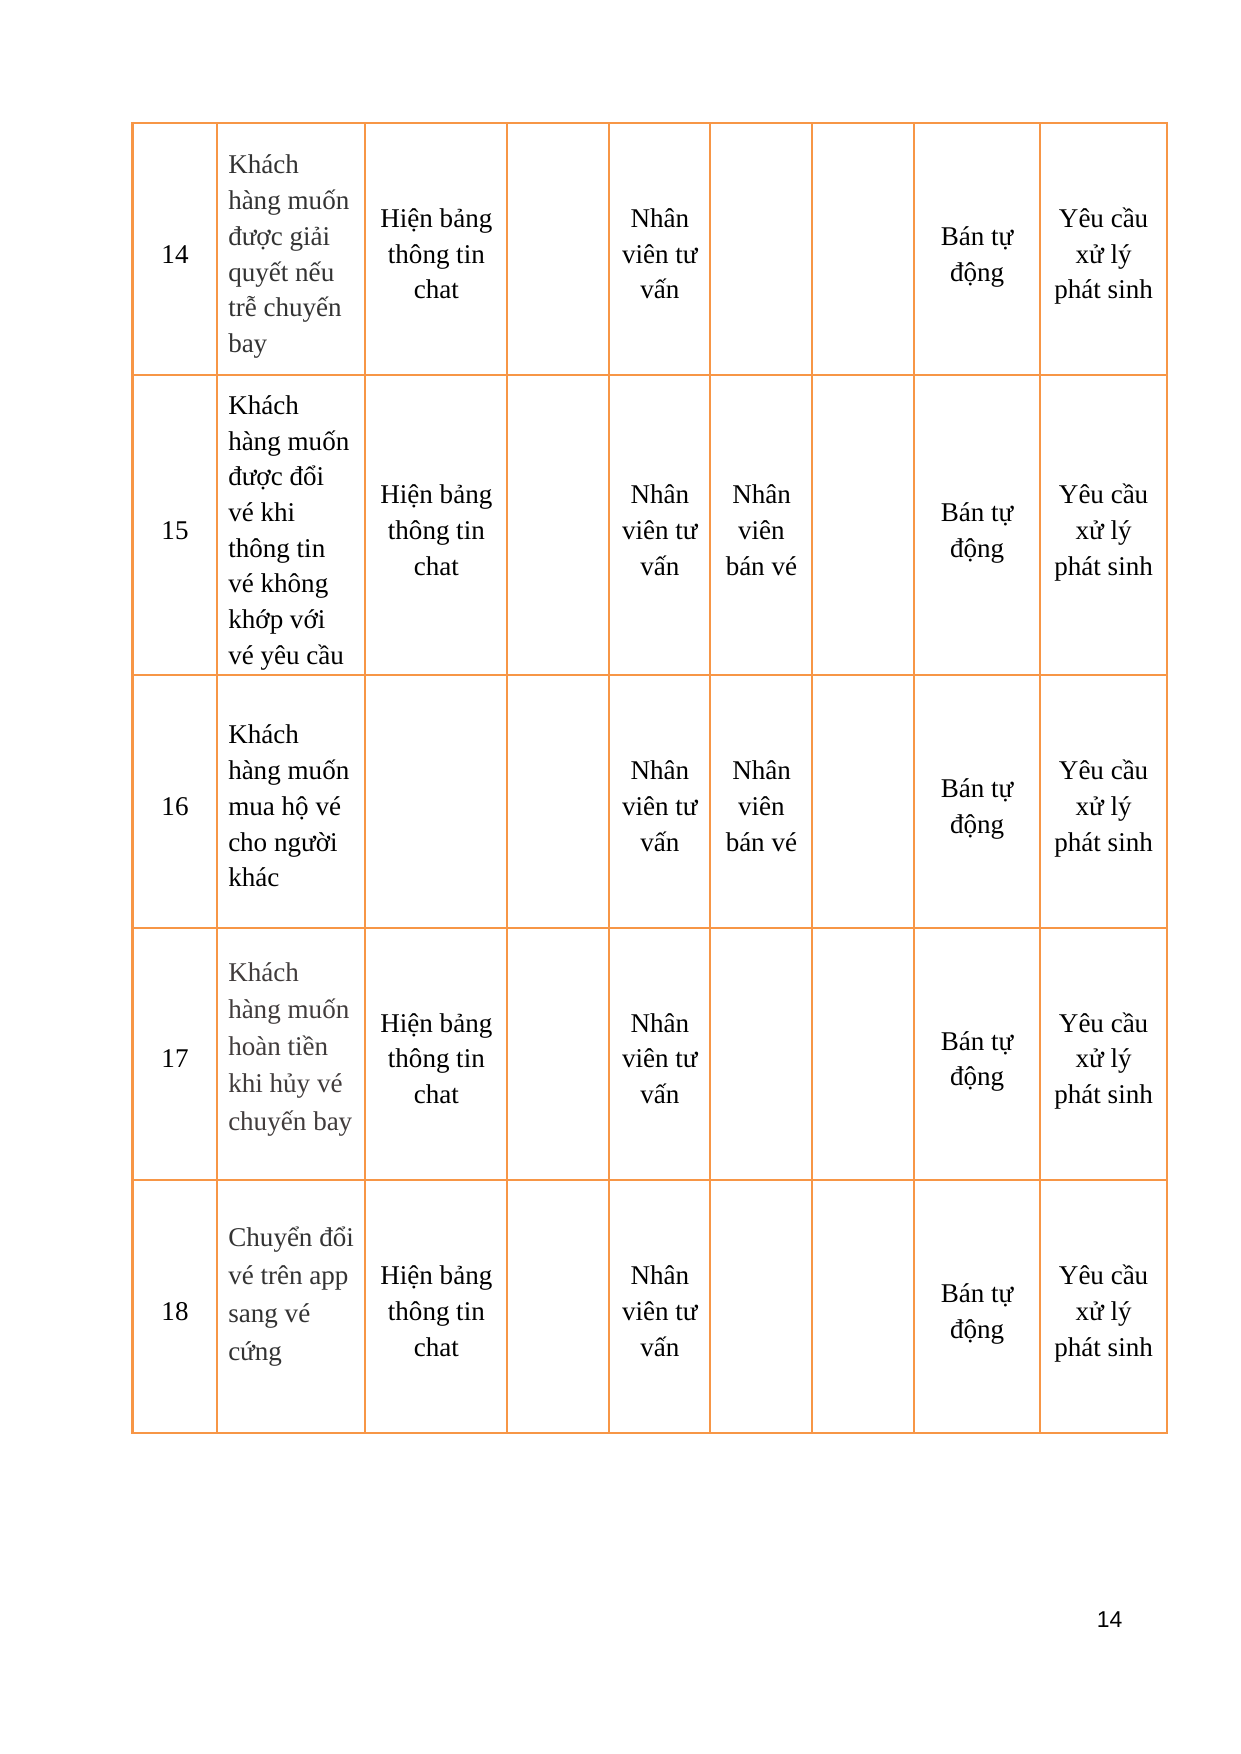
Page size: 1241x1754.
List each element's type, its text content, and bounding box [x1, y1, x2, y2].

table_cell Nhân viên bán vé [711, 676, 811, 927]
table_cell Nhân viên tư vấn [610, 1181, 709, 1432]
table_cell [711, 929, 811, 1179]
table_cell Nhân viên bán vé [711, 376, 811, 674]
table_cell [508, 376, 608, 674]
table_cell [366, 1181, 506, 1432]
table_cell Yêu cầu xử lý phát sinh [1041, 376, 1166, 674]
table_cell Bán tự động [915, 376, 1039, 674]
table_cell [813, 124, 913, 374]
table_cell [813, 376, 913, 674]
table_cell Khách hàng muốn hoàn tiền khi hủy vé chuyến bay [218, 929, 364, 1179]
table_cell [711, 124, 811, 374]
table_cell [366, 124, 506, 374]
table_cell Bán tự động [915, 676, 1039, 927]
table_cell Khách hàng muốn được giải quyết nếu trễ chuyến bay [218, 124, 364, 374]
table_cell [1041, 124, 1166, 374]
table_cell Nhân viên tư vấn [610, 929, 709, 1179]
table_cell Bán tự động [915, 1181, 1039, 1432]
table_cell Yêu cầu xử lý phát sinh [1041, 929, 1166, 1179]
table_cell Chuyển đổi vé trên app sang vé cứng [218, 1181, 364, 1432]
table_cell [508, 1181, 608, 1432]
table_cell [813, 1181, 913, 1432]
table_cell 15 [134, 376, 216, 674]
table_cell 18 [134, 1181, 216, 1432]
table_cell Bán tự động [915, 929, 1039, 1179]
table_cell [711, 1181, 811, 1432]
table_cell 17 [134, 929, 216, 1179]
table_cell 16 [134, 676, 216, 927]
table_cell [366, 676, 506, 927]
table_cell Khách hàng muốn được đổi vé khi thông tin vé không khớp với vé yêu cầu [218, 376, 364, 674]
table_cell Nhân viên tư vấn [610, 376, 709, 674]
table_cell [508, 124, 608, 374]
table_cell [508, 929, 608, 1179]
table_cell Nhân viên tư vấn [610, 676, 709, 927]
table_cell Nhân viên tư vấn [610, 124, 709, 374]
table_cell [1041, 1181, 1166, 1432]
table_cell [508, 676, 608, 927]
table_cell Hiện bảng thông tin chat [366, 376, 506, 674]
table_cell [813, 929, 913, 1179]
table_cell Bán tự động [915, 124, 1039, 374]
table_cell Hiện bảng thông tin chat [366, 929, 506, 1179]
table_cell Khách hàng muốn mua hộ vé cho người khác [218, 676, 364, 927]
table_cell [813, 676, 913, 927]
table_cell 14 [134, 124, 216, 374]
table_cell Yêu cầu xử lý phát sinh [1041, 676, 1166, 927]
